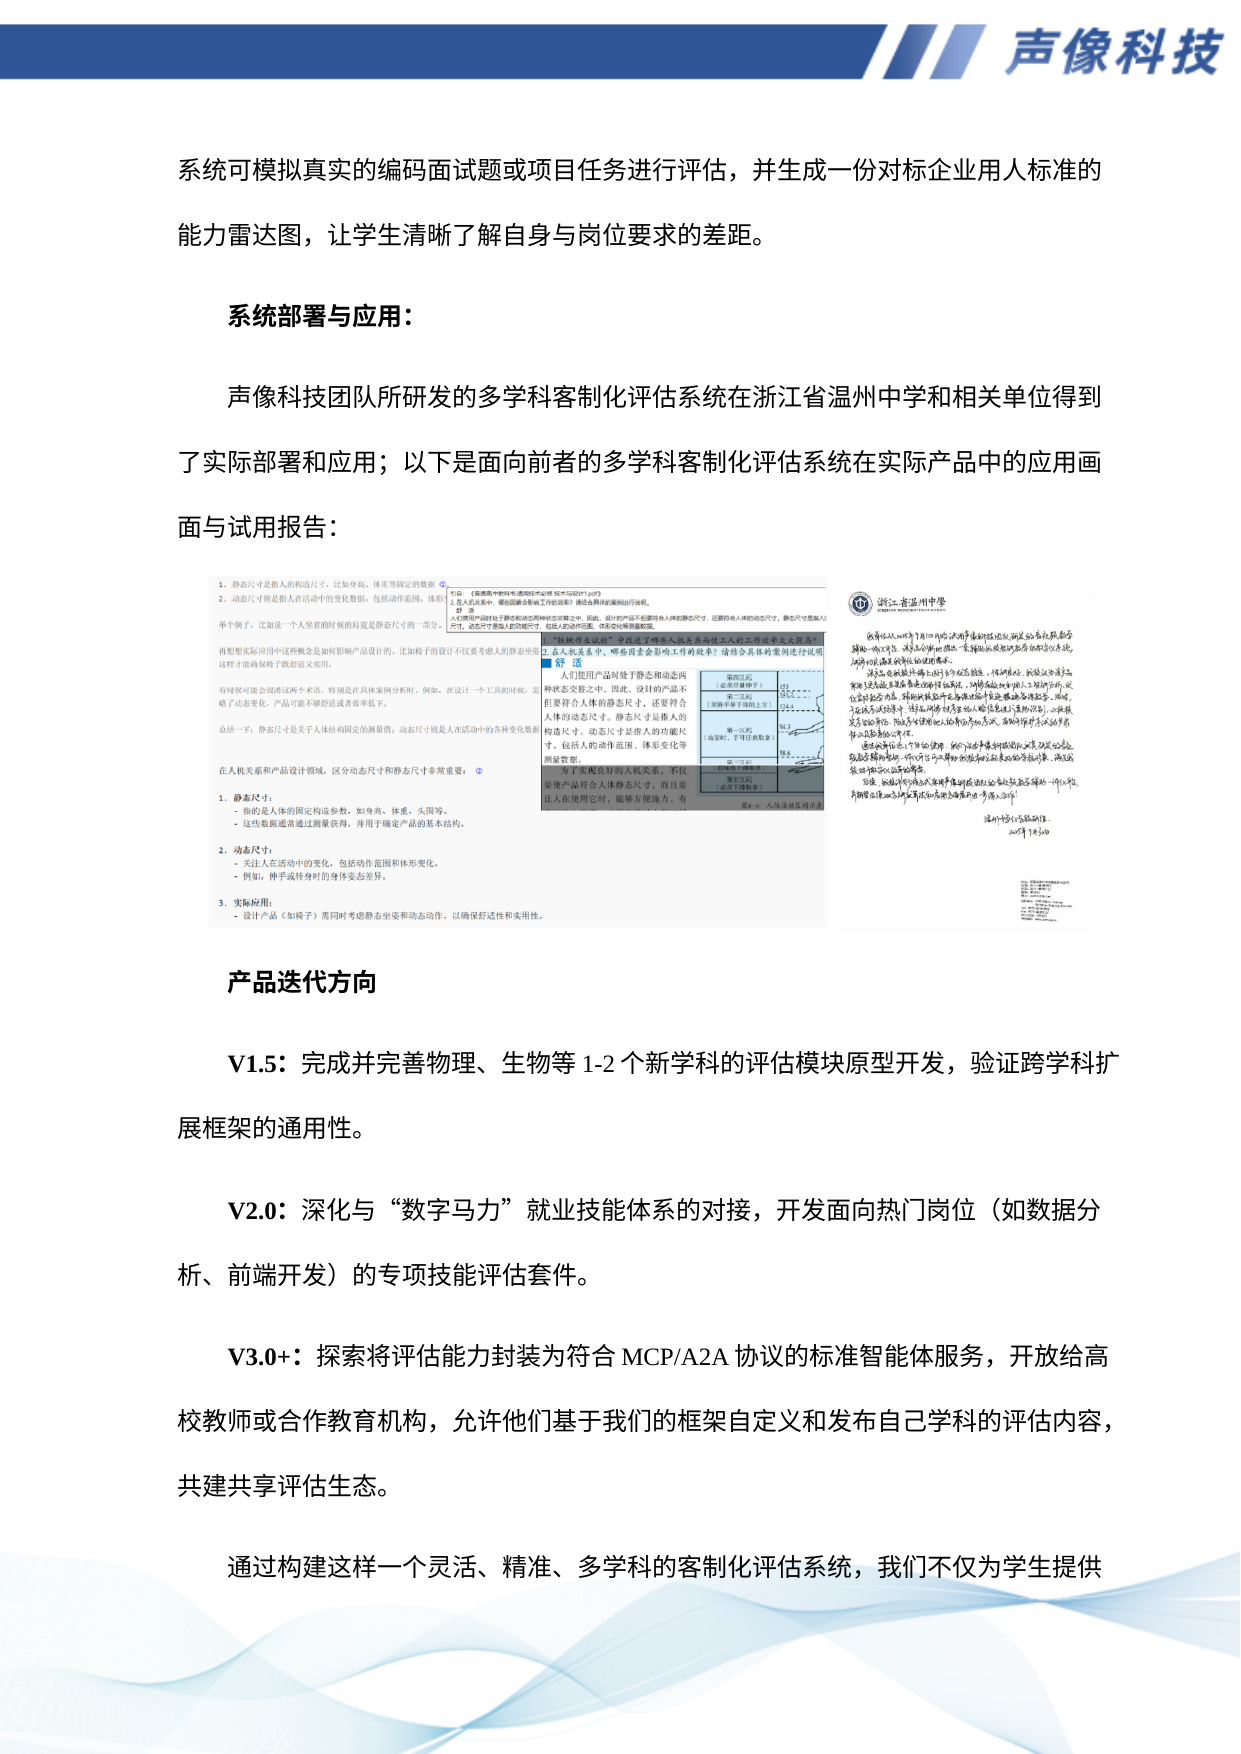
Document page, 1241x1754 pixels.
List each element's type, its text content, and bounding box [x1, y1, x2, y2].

text 产品迭代方向 [177, 948, 1122, 1013]
text V3.0+：探索将评估能力封装为符合MCP/A2A协议的标准智能体服务，开放给高校教师或合作教育机构，允许他们基于我们的框架自定义和发布自己学科的评估内容，共建共享评估生态。 [177, 1322, 1122, 1517]
text V1.5：完成并完善物理、生物等1-2个新学科的评估模块原型开发，验证跨学科扩展框架的通用性。 [177, 1029, 1122, 1159]
text 系统部署与应用： [177, 282, 1122, 347]
text V2.0：深化与“数字马力”就业技能体系的对接，开发面向热门岗位（如数据分析、前端开发）的专项技能评估套件。 [177, 1176, 1122, 1306]
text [177, 136, 1122, 266]
text 声像科技团队所研发的多学科客制化评估系统在浙江省温州中学和相关单位得到了实际部署和应用；以下是面向前者的多学科客制化评估系统在实际产品中的应用画面与试用报告： [177, 363, 1122, 558]
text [177, 1533, 1122, 1598]
picture [0, 0, 1241, 1754]
